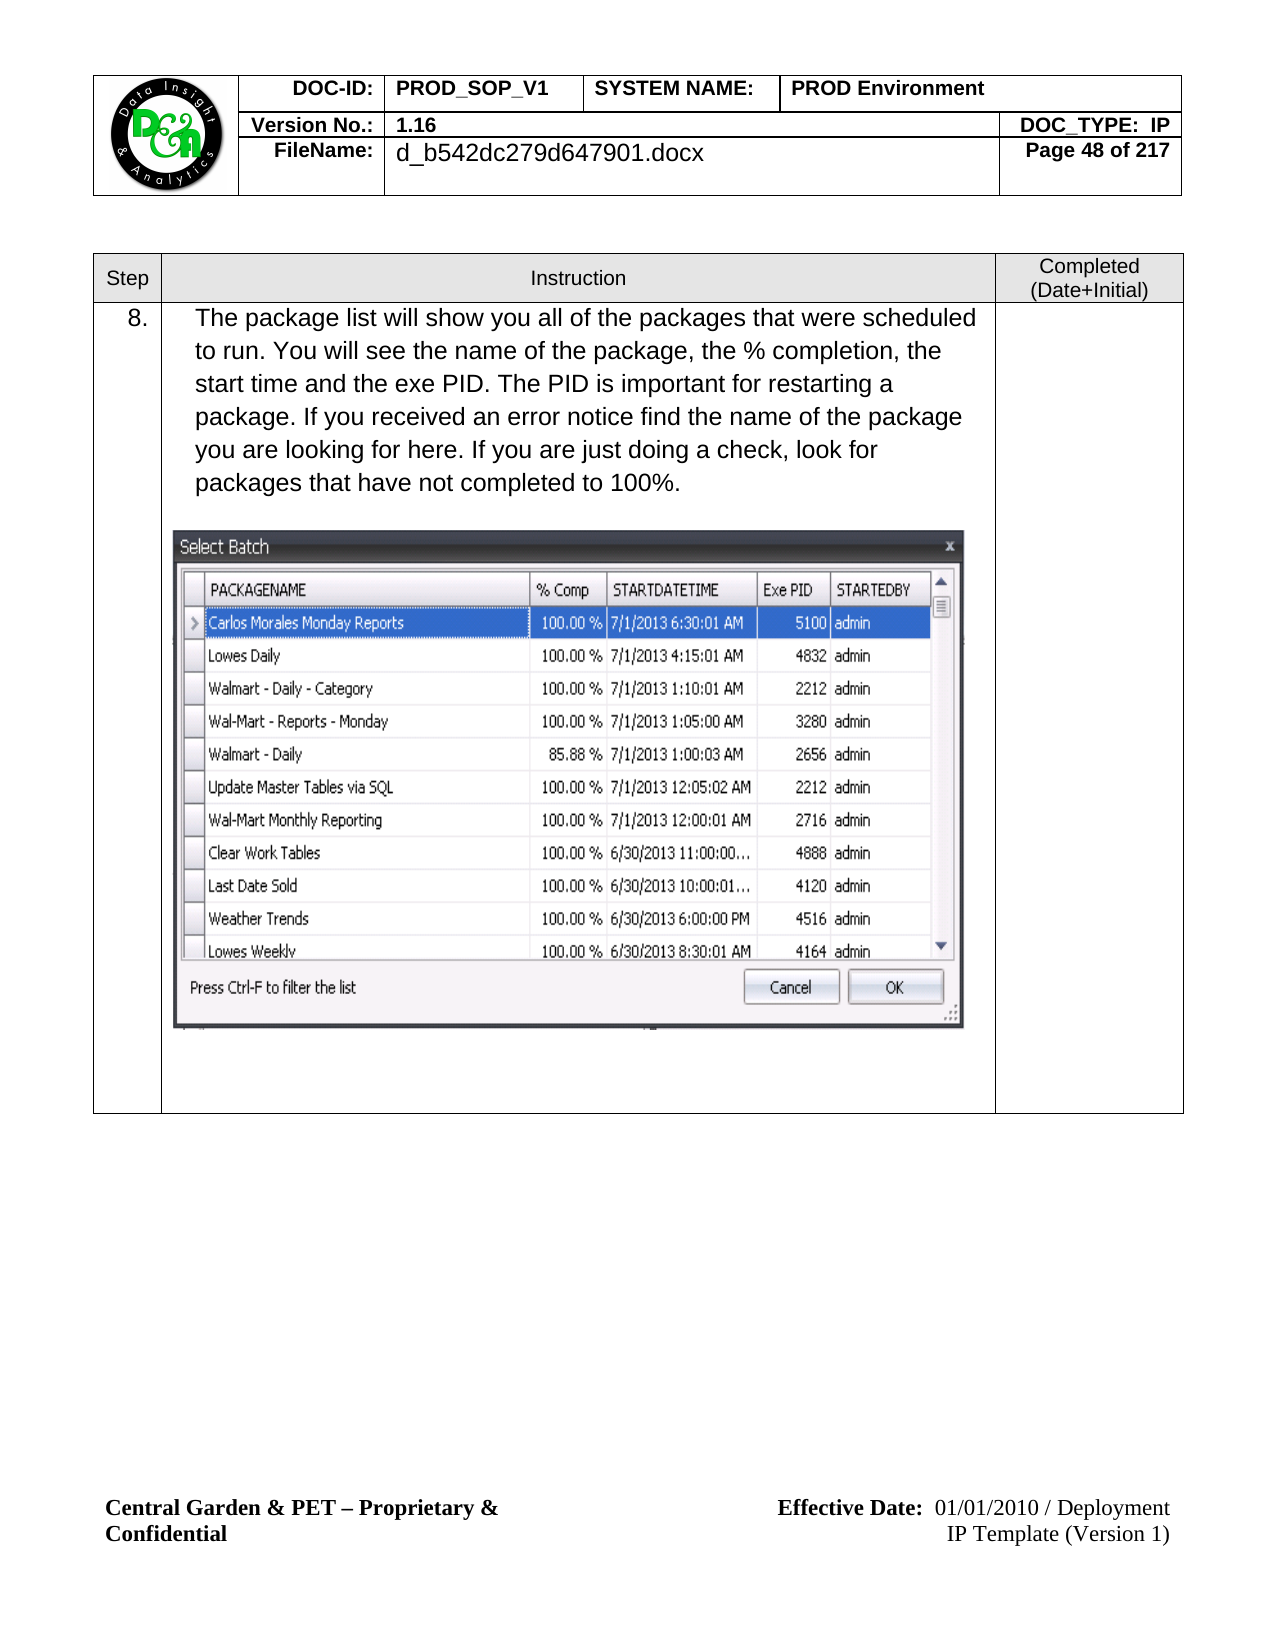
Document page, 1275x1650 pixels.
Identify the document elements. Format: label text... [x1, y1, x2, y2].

table_header Step [94, 254, 161, 302]
picture [108, 76, 227, 195]
table_cell The package list will show you all of the packages that were scheduled to run. You will see the name of the package, the % completion, the start time and the exe PID. The PID is important for restarting a package. If you received an error notice find the name of the package you are looking for here. If you are just doing a check, look for packages that have not completed to 100%. [162, 303, 995, 1113]
table_cell [996, 303, 1183, 1113]
table_header Completed (Date+Initial) [996, 254, 1183, 302]
table_header Instruction [162, 254, 995, 302]
table_cell [94, 303, 161, 1113]
picture [172, 530, 965, 1030]
